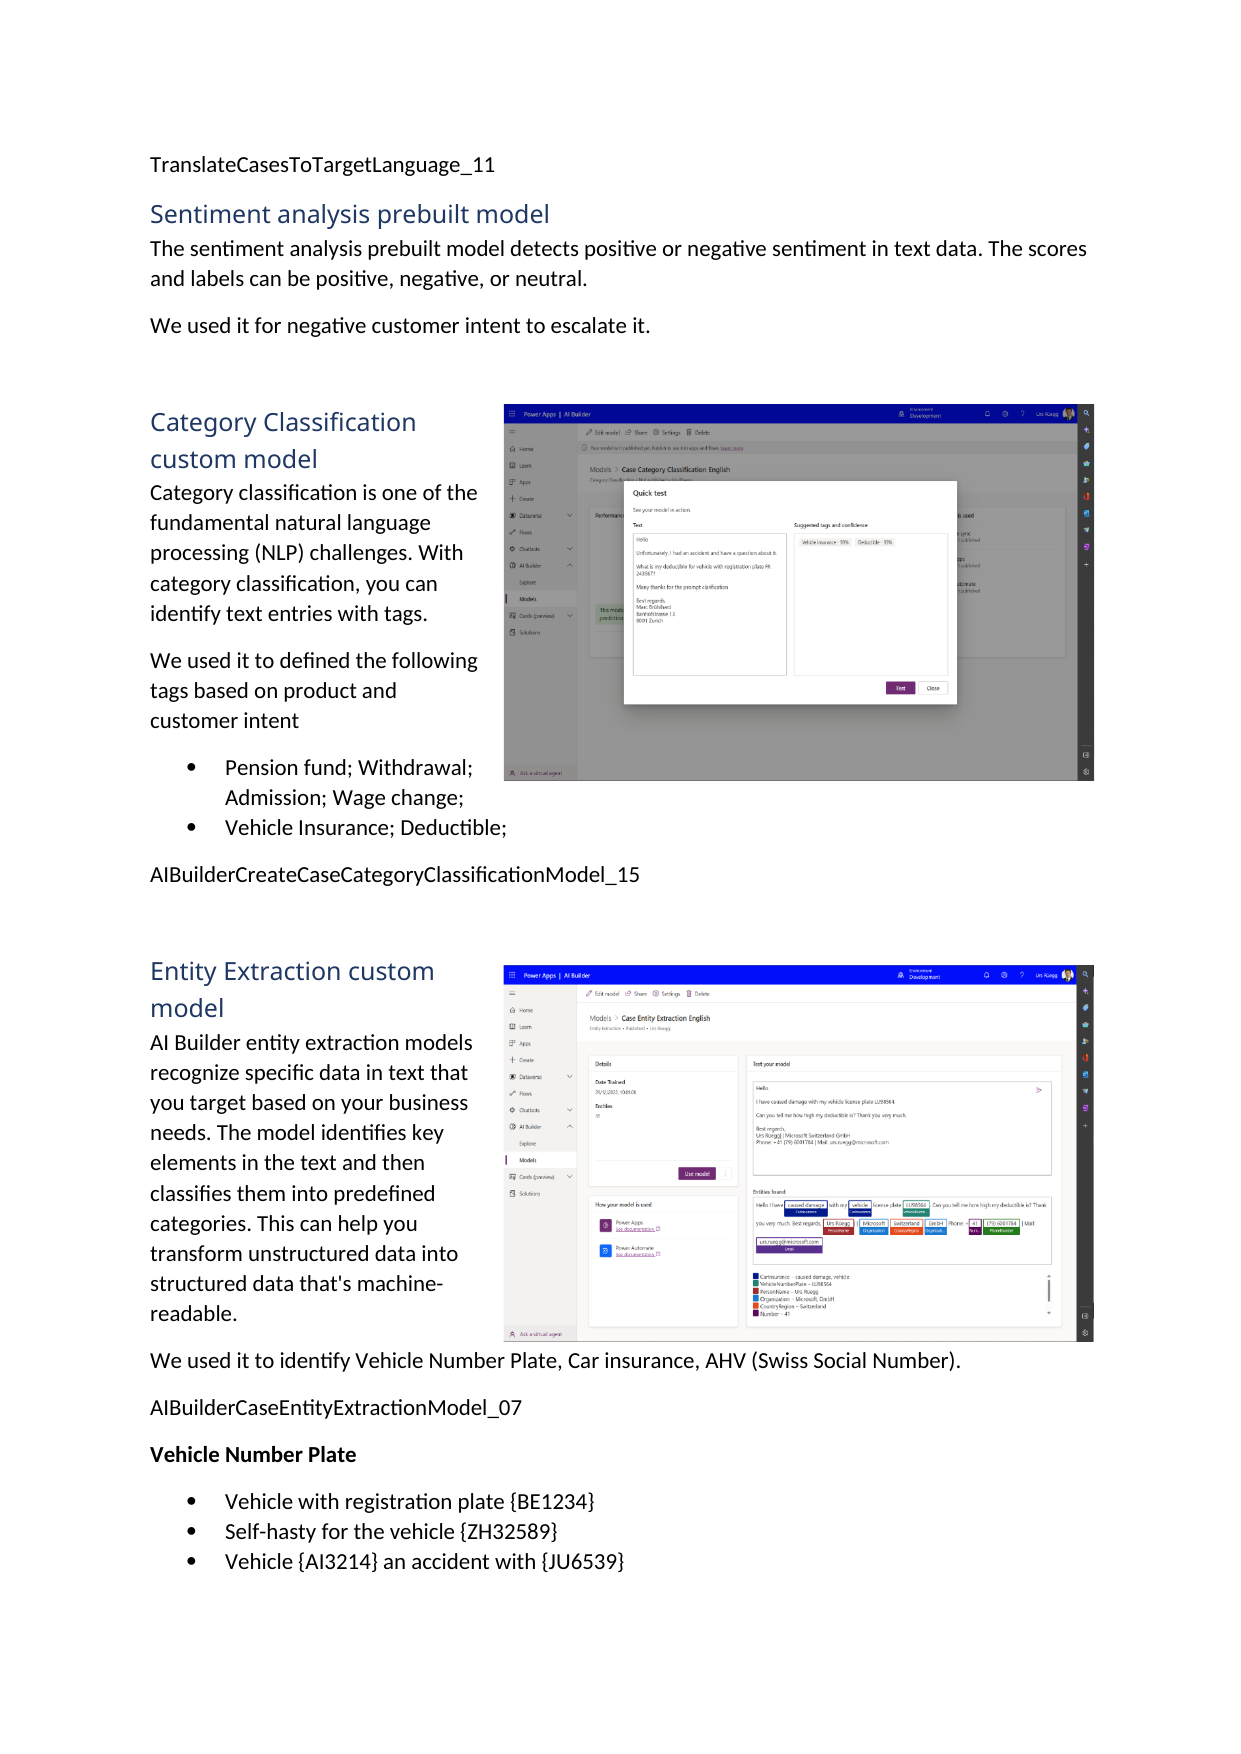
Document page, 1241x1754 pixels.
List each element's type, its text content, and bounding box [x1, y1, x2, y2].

text We used it to defined the following tags based on product and customer intent [150, 646, 503, 734]
subtitle Entity Extraction custom model [150, 954, 1090, 1025]
subtitle Sentiment analysis prebuilt model [150, 197, 1090, 231]
text AI Builder entity extraction models recognize specific data in text that you target based on your business needs. The model identifies key elements in the text and then classifies them into predefined categories. This can help you transform unstructured data into structured data that's machine-readable. [150, 1028, 503, 1327]
text AIBuilderCaseEntityExtractionModel_07 [150, 1393, 1090, 1421]
text We used it for negative customer intent to escalate it. [150, 311, 1090, 339]
list Vehicle Insurance; Deductible; [187, 813, 1090, 841]
picture [503, 404, 1095, 781]
text AIBuilderCreateCaseCategoryClassificationModel_15 [150, 860, 1090, 888]
text Category classification is one of the fundamental natural language processing (NLP) challenges. With category classification, you can identify text entries with tags. [150, 478, 503, 627]
text Vehicle Number Plate [150, 1440, 1090, 1468]
list Self-hasty for the vehicle {ZH32589} [187, 1517, 1090, 1545]
list Pension fund; Withdrawal; Admission; Wage change; [187, 753, 1090, 811]
text We used it to identify Vehicle Number Plate, Car insurance, AHV (Swiss Social Number). [150, 1346, 1090, 1374]
picture [503, 965, 1094, 1342]
subtitle Category Classification custom model [150, 404, 503, 475]
text The sentiment analysis prebuilt model detects positive or negative sentiment in text data. The scores and labels can be positive, negative, or neutral. [150, 234, 1090, 292]
text TranslateCasesToTargetLanguage_11 [150, 150, 1090, 178]
list Vehicle with registration plate {BE1234} [187, 1487, 1090, 1515]
list Vehicle {AI3214} an accident with {JU6539} [187, 1547, 1090, 1575]
